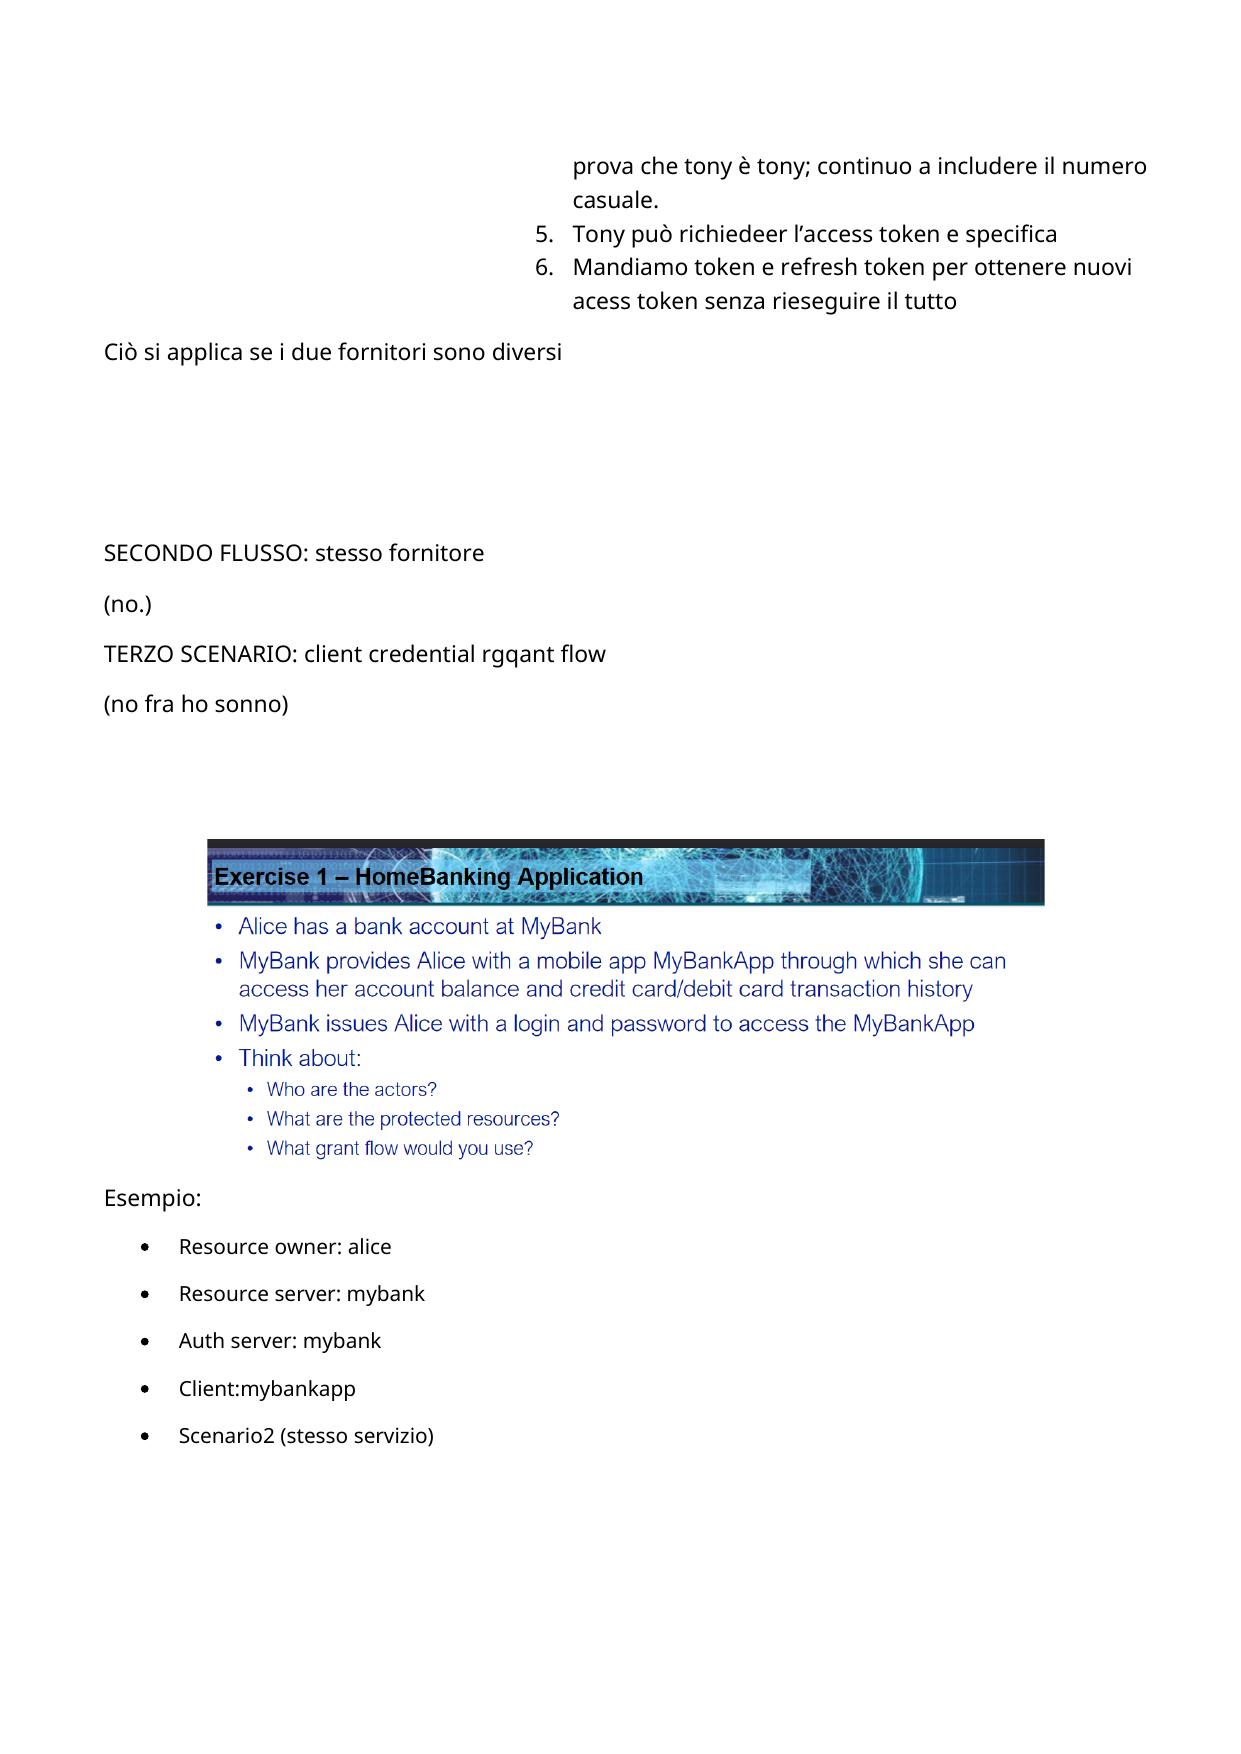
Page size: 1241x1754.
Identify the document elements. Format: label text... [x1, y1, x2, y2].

list Mandiamo token e refresh token per ottenere nuovi acess token senza rieseguire il tutto [535, 251, 1152, 316]
list Resource server: mybank [141, 1279, 1152, 1308]
picture [207, 839, 1045, 902]
text SECONDO FLUSSO: stesso fornitore [103, 537, 1152, 568]
text Ciò si applica se i due fornitori sono diversi [103, 335, 1152, 367]
text (no.) [103, 587, 1152, 619]
list Auth server: mybank [141, 1327, 1152, 1355]
picture [207, 906, 1045, 1206]
list Resource owner: alice [141, 1232, 1152, 1260]
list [535, 150, 1152, 215]
list Client:mybankapp [141, 1374, 1152, 1402]
list Tony può richiedeer l’access token e specifica [535, 217, 1152, 249]
list Scenario2 (stesso servizio) [141, 1421, 1152, 1449]
text TERZO SCENARIO: client credential rgqant flow [103, 638, 1152, 669]
text (no fra ho sonno) [103, 688, 1152, 719]
